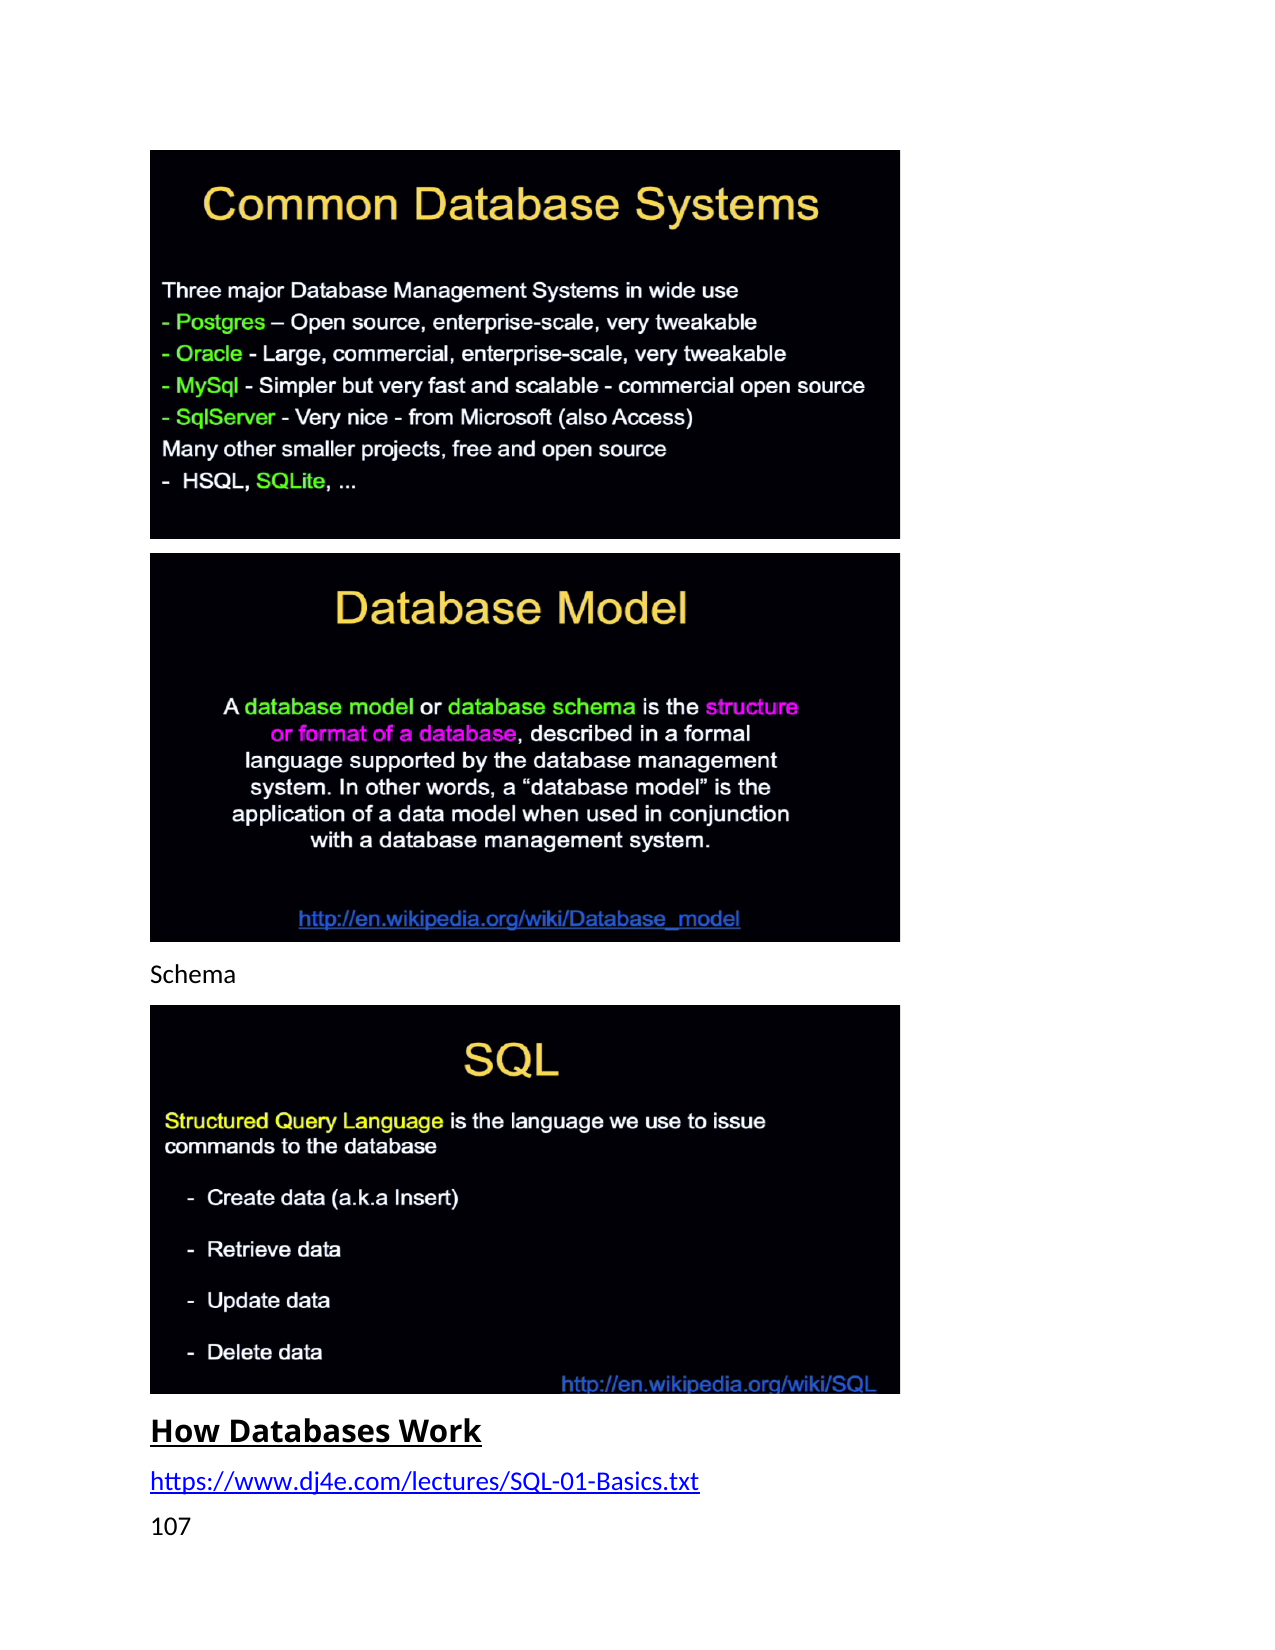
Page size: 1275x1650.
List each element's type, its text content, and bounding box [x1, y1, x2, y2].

text Schema [150, 957, 1125, 990]
picture [150, 553, 901, 942]
subtitle How Databases Work [150, 1409, 1125, 1451]
text https://www.dj4e.com/lectures/SQL-01-Basics.txt [150, 1464, 1125, 1497]
picture [150, 1005, 901, 1394]
picture [150, 150, 901, 539]
